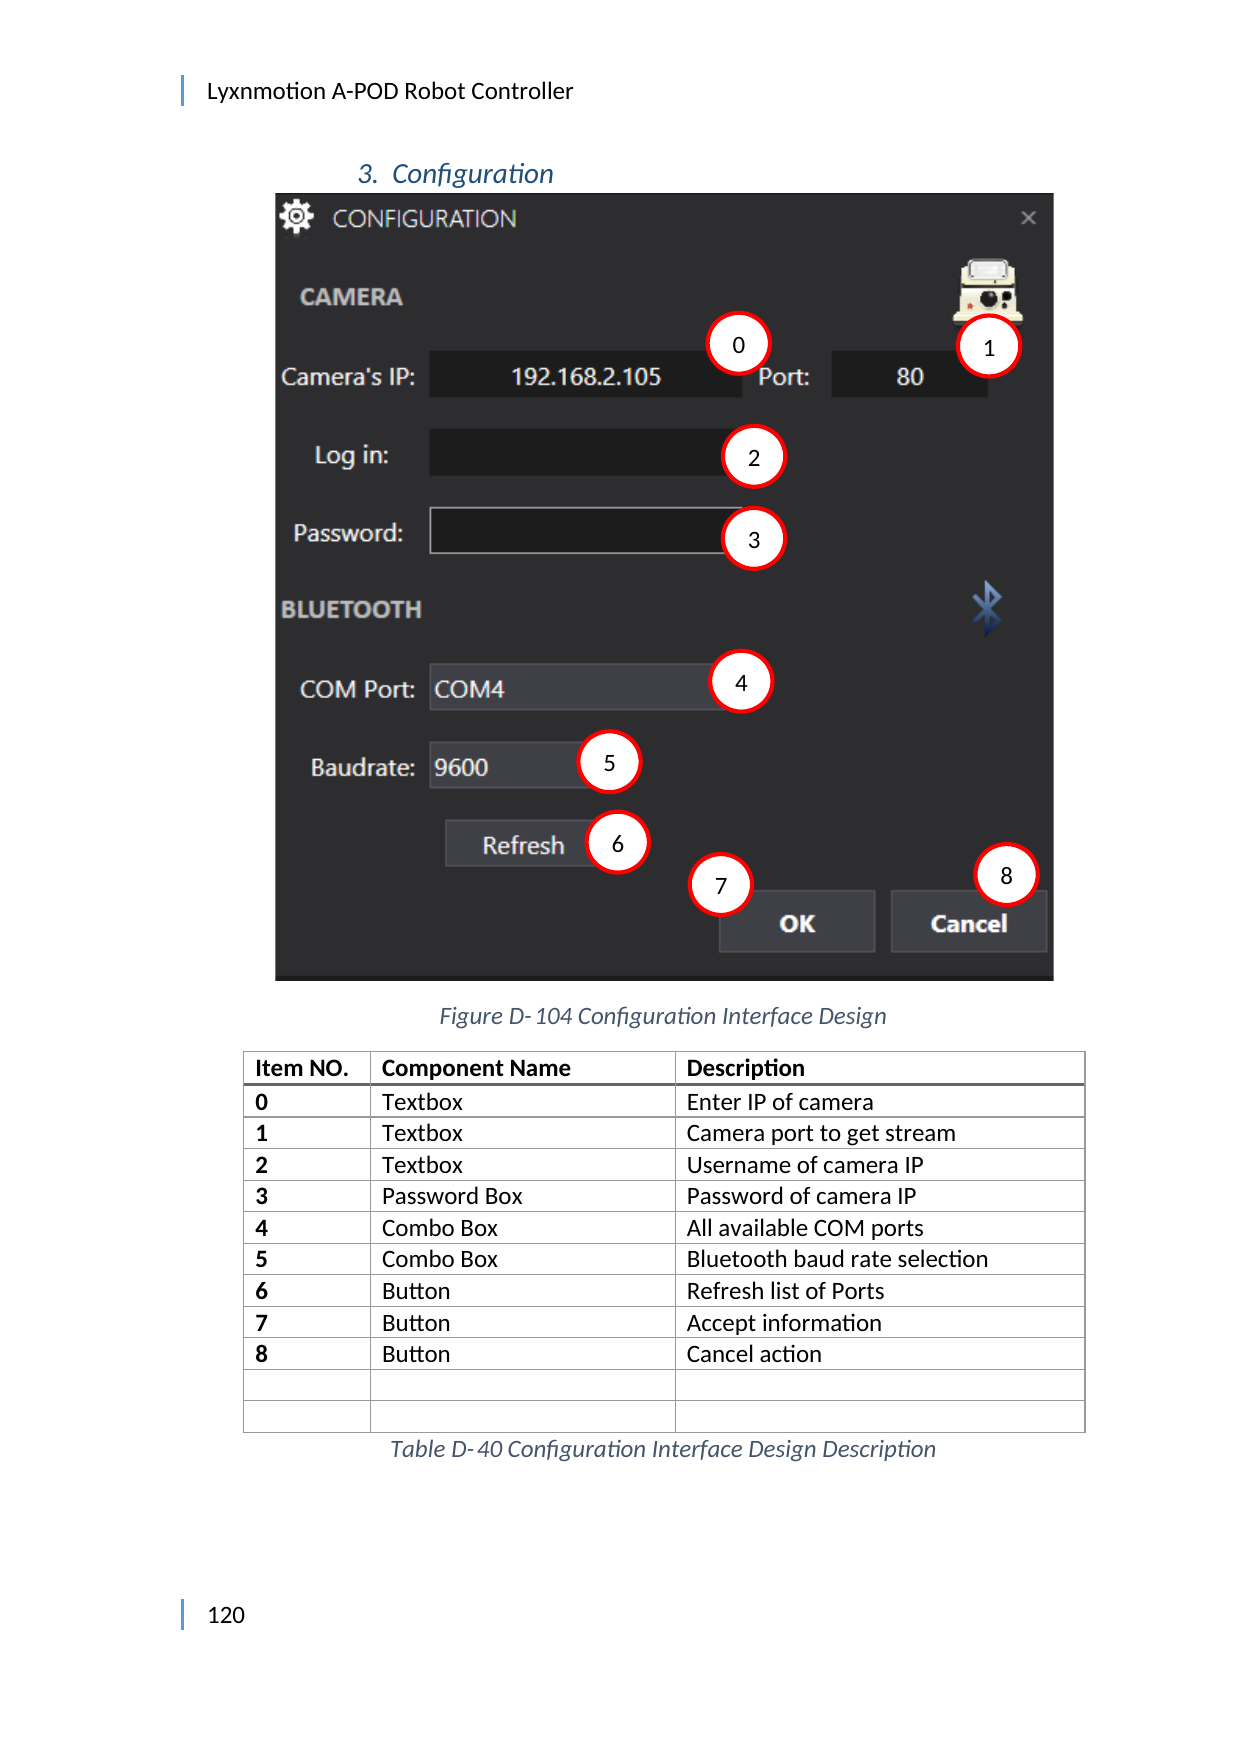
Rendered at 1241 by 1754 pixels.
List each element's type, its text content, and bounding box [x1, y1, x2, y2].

table_cell [676, 1370, 1084, 1400]
table_cell 4 [244, 1212, 370, 1243]
table_cell Textbox [371, 1149, 675, 1179]
table_cell [244, 1370, 370, 1400]
table_cell 0 [244, 1086, 370, 1116]
table_cell 6 [244, 1275, 370, 1306]
text Figure - Configuration Interface Design [207, 1000, 1122, 1030]
table_cell Refresh list of Ports [676, 1275, 1084, 1306]
table_cell 5 [244, 1244, 370, 1274]
table_cell Camera port to get stream [676, 1118, 1084, 1148]
table_cell 8 [244, 1338, 370, 1369]
table_cell Textbox [371, 1086, 675, 1116]
table_cell Textbox [371, 1118, 675, 1148]
table_cell Button [371, 1275, 675, 1306]
table_cell Button [371, 1338, 675, 1369]
table_cell Combo Box [371, 1212, 675, 1243]
table_cell [371, 1370, 675, 1400]
text Table - Configuration Interface Design Description [207, 1433, 1122, 1463]
table_header Component Name [371, 1052, 675, 1083]
table_header Item NO. [244, 1052, 370, 1083]
table_cell [371, 1401, 675, 1432]
table_cell Username of camera IP [676, 1149, 1084, 1179]
table_cell 7 [244, 1307, 370, 1337]
table_cell Cancel action [676, 1338, 1084, 1369]
table_cell Button [371, 1307, 675, 1337]
table_cell Enter IP of camera [676, 1086, 1084, 1116]
table_cell Password Box [371, 1181, 675, 1211]
table_cell 3 [244, 1181, 370, 1211]
picture [275, 193, 1054, 981]
table_cell Combo Box [371, 1244, 675, 1274]
table_header Description [676, 1052, 1084, 1083]
table_cell Accept information [676, 1307, 1084, 1337]
table_cell 2 [244, 1149, 370, 1179]
table_cell Bluetooth baud rate selection [676, 1244, 1084, 1274]
table_cell All available COM ports [676, 1212, 1084, 1243]
table_cell [676, 1401, 1084, 1432]
subtitle Configuration [357, 155, 1122, 190]
table_cell Password of camera IP [676, 1181, 1084, 1211]
table_cell [244, 1401, 370, 1432]
table_cell 1 [244, 1118, 370, 1148]
